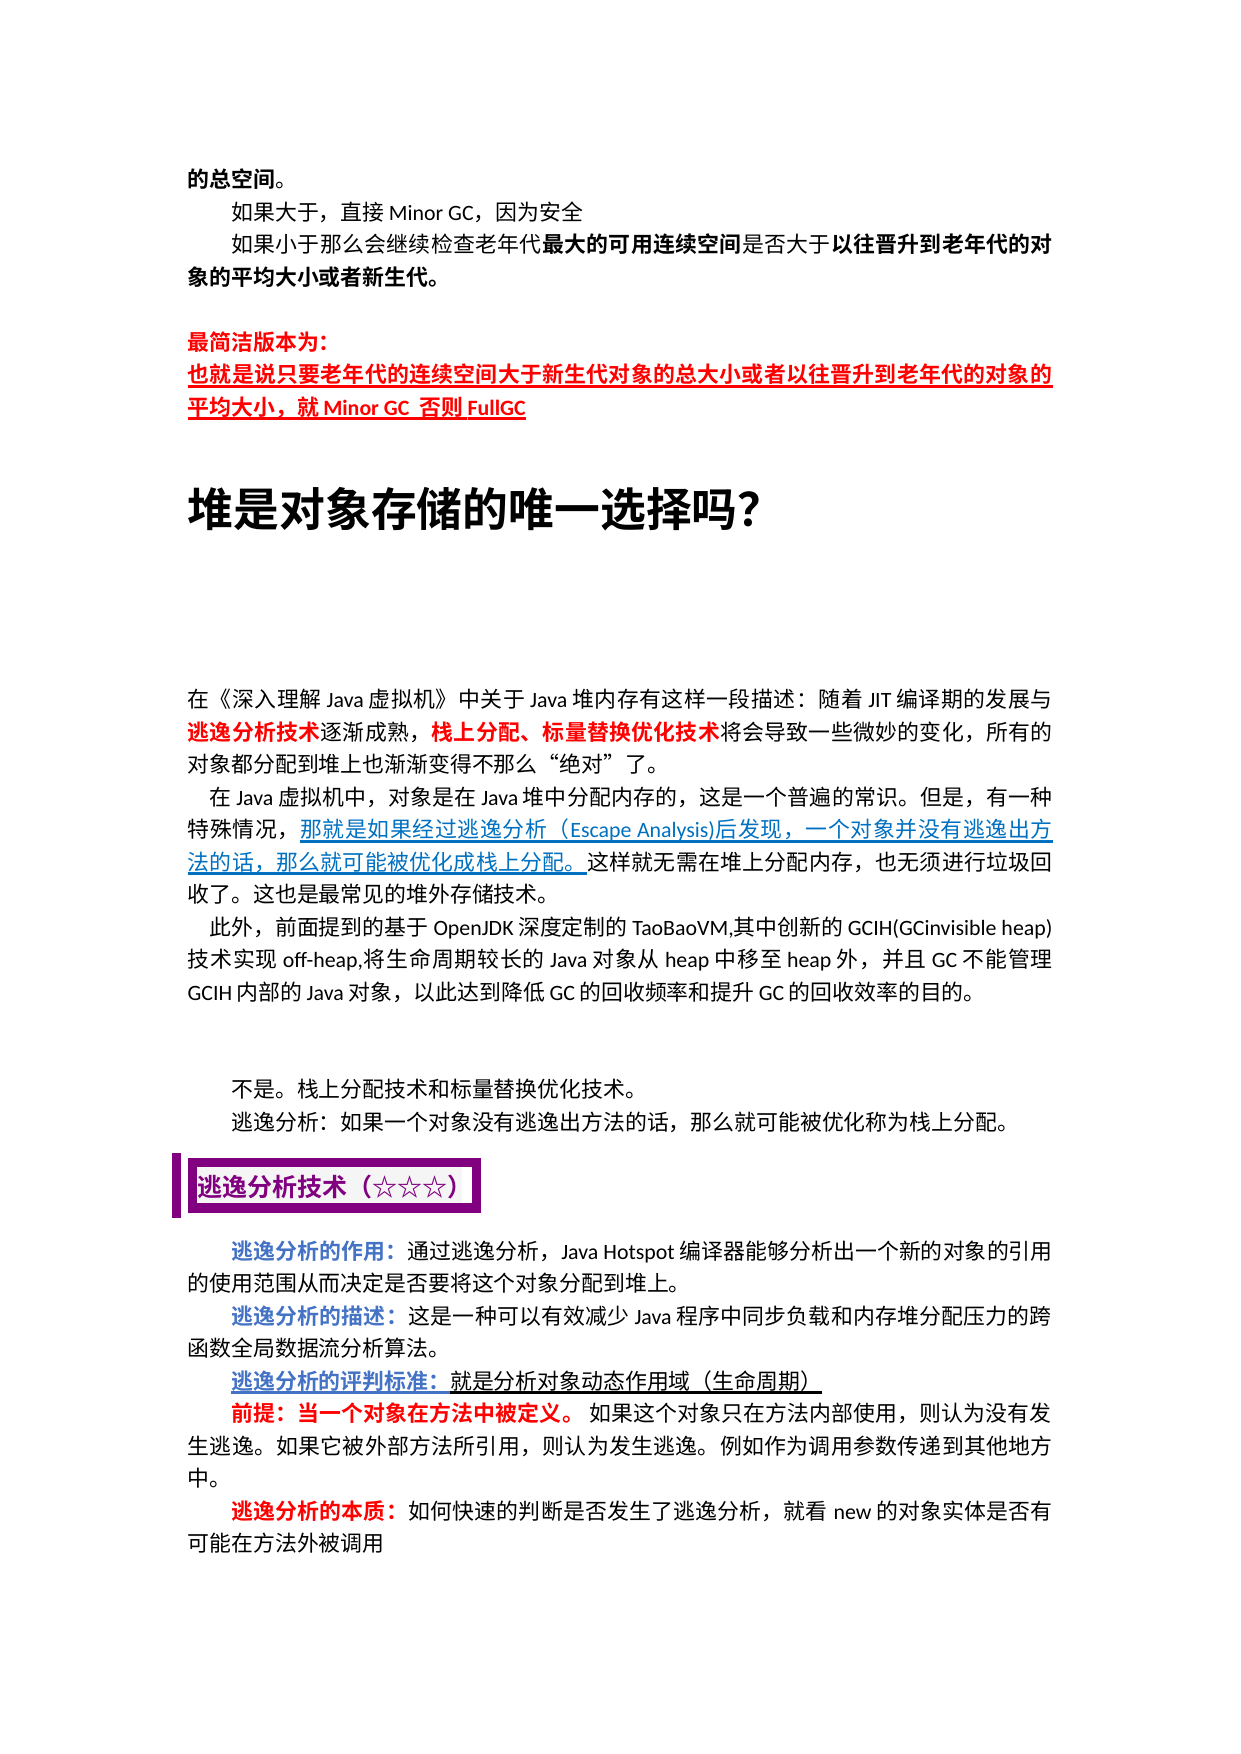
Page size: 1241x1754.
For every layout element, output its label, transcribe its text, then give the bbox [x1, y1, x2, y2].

text 逃逸分析的作用：通过逃逸分析，Java Hotspot编译器能够分析出一个新的对象的引用的使用范围从而决定是否要将这个对象分配到堆上。 [187, 1233, 1053, 1298]
text 最简洁版本为： [187, 324, 1053, 357]
text 也就是说只要老年代的连续空间大于新生代对象的总大小或者以往晋升到老年代的对象的平均大小，就Minor GC 否则FullGC [187, 386, 1053, 422]
text 逃逸分析的本质：如何快速的判断是否发生了逃逸分析，就看new的对象实体是否有可能在方法外被调用 [187, 1493, 1053, 1558]
text 不是。栈上分配技术和标量替换优化技术。 [187, 1072, 1053, 1104]
subtitle 逃逸分析技术（☆☆☆） [181, 1153, 1053, 1218]
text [187, 162, 1053, 194]
text 如果小于那么会继续检查老年代最大的可用连续空间是否大于以往晋升到老年代的对象的平均大小或者新生代。 [187, 227, 1053, 292]
text 如果大于，直接Minor GC，因为安全 [187, 194, 1053, 227]
text 逃逸分析的描述：这是一种可以有效减少Java程序中同步负载和内存堆分配压力的跨函数全局数据流分析算法。 [187, 1298, 1053, 1363]
text 前提：当一个对象在方法中被定义。 如果这个对象只在方法内部使用，则认为没有发生逃逸。如果它被外部方法所引用，则认为发生逃逸。例如作为调用参数传递到其他地方中。 [187, 1396, 1053, 1493]
subtitle 堆是对象存储的唯一选择吗？ [187, 457, 1053, 555]
text 也就是说只要老年代的连续空间大于新生代对象的总大小或者以往晋升到老年代的对象的平均大小，就Minor GC 否则FullGC [187, 357, 1053, 385]
text 在《深入理解Java虚拟机》中关于Java堆内存有这样一段描述：随着JIT编译期的发展与逃逸分析技术逐渐成熟，栈上分配、标量替换优化技术将会导致一些微妙的变化，所有的对象都分配到堆上也渐渐变得不那么“绝对”了。 在Java虚拟机中，对象是在Java堆中分配内存的，这是一个普遍的常识。但是，有一种特殊情况，那就是如果经过逃逸分析（Escape Analysis)后发现，一个对象并没有逃逸出方法的话，那么就可能被优化成栈上分配。这样就无需在堆上分配内存，也无须进行垃圾回收了。这也是最常见的堆外存储技术。 此外，前面提到的基于OpenJDK深度定制的TaoBaoVM,其中创新的GCIH(GCinvisible heap)技术实现off-heap,将生命周期较长的Java对象从heap中移至heap外，并且GC不能管理GCIH内部的Java对象，以此达到降低GC的回收频率和提升GC的回收效率的目的。 [187, 682, 1053, 1007]
text 逃逸分析的评判标准：就是分析对象动态作用域（生命周期） [187, 1363, 1053, 1396]
text 逃逸分析：如果一个对象没有逃逸出方法的话，那么就可能被优化称为栈上分配。 [187, 1104, 1053, 1137]
